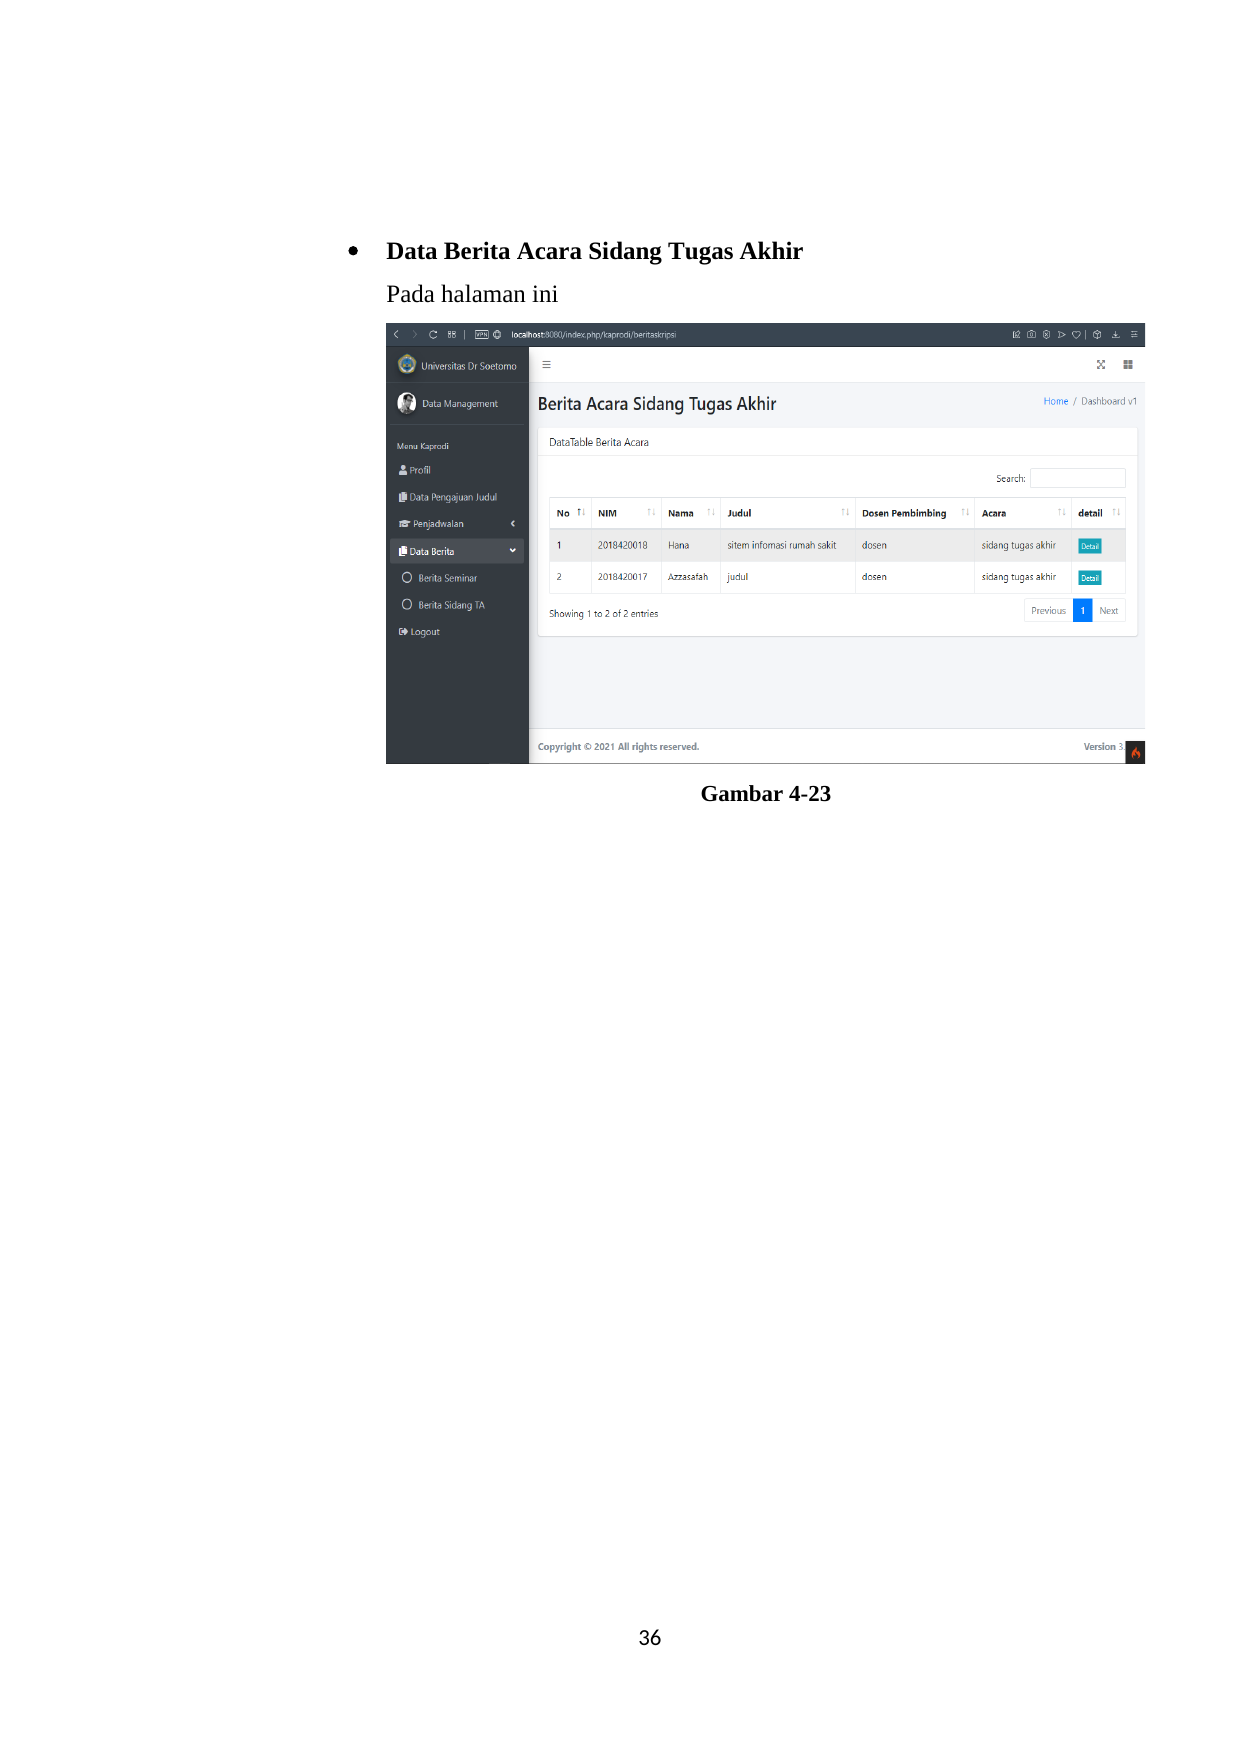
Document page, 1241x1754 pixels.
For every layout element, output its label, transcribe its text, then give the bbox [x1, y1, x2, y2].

list Pada halaman ini [386, 279, 1063, 308]
picture [386, 323, 1146, 764]
list Data Berita Acara Sidang Tugas Akhir [349, 236, 1063, 265]
